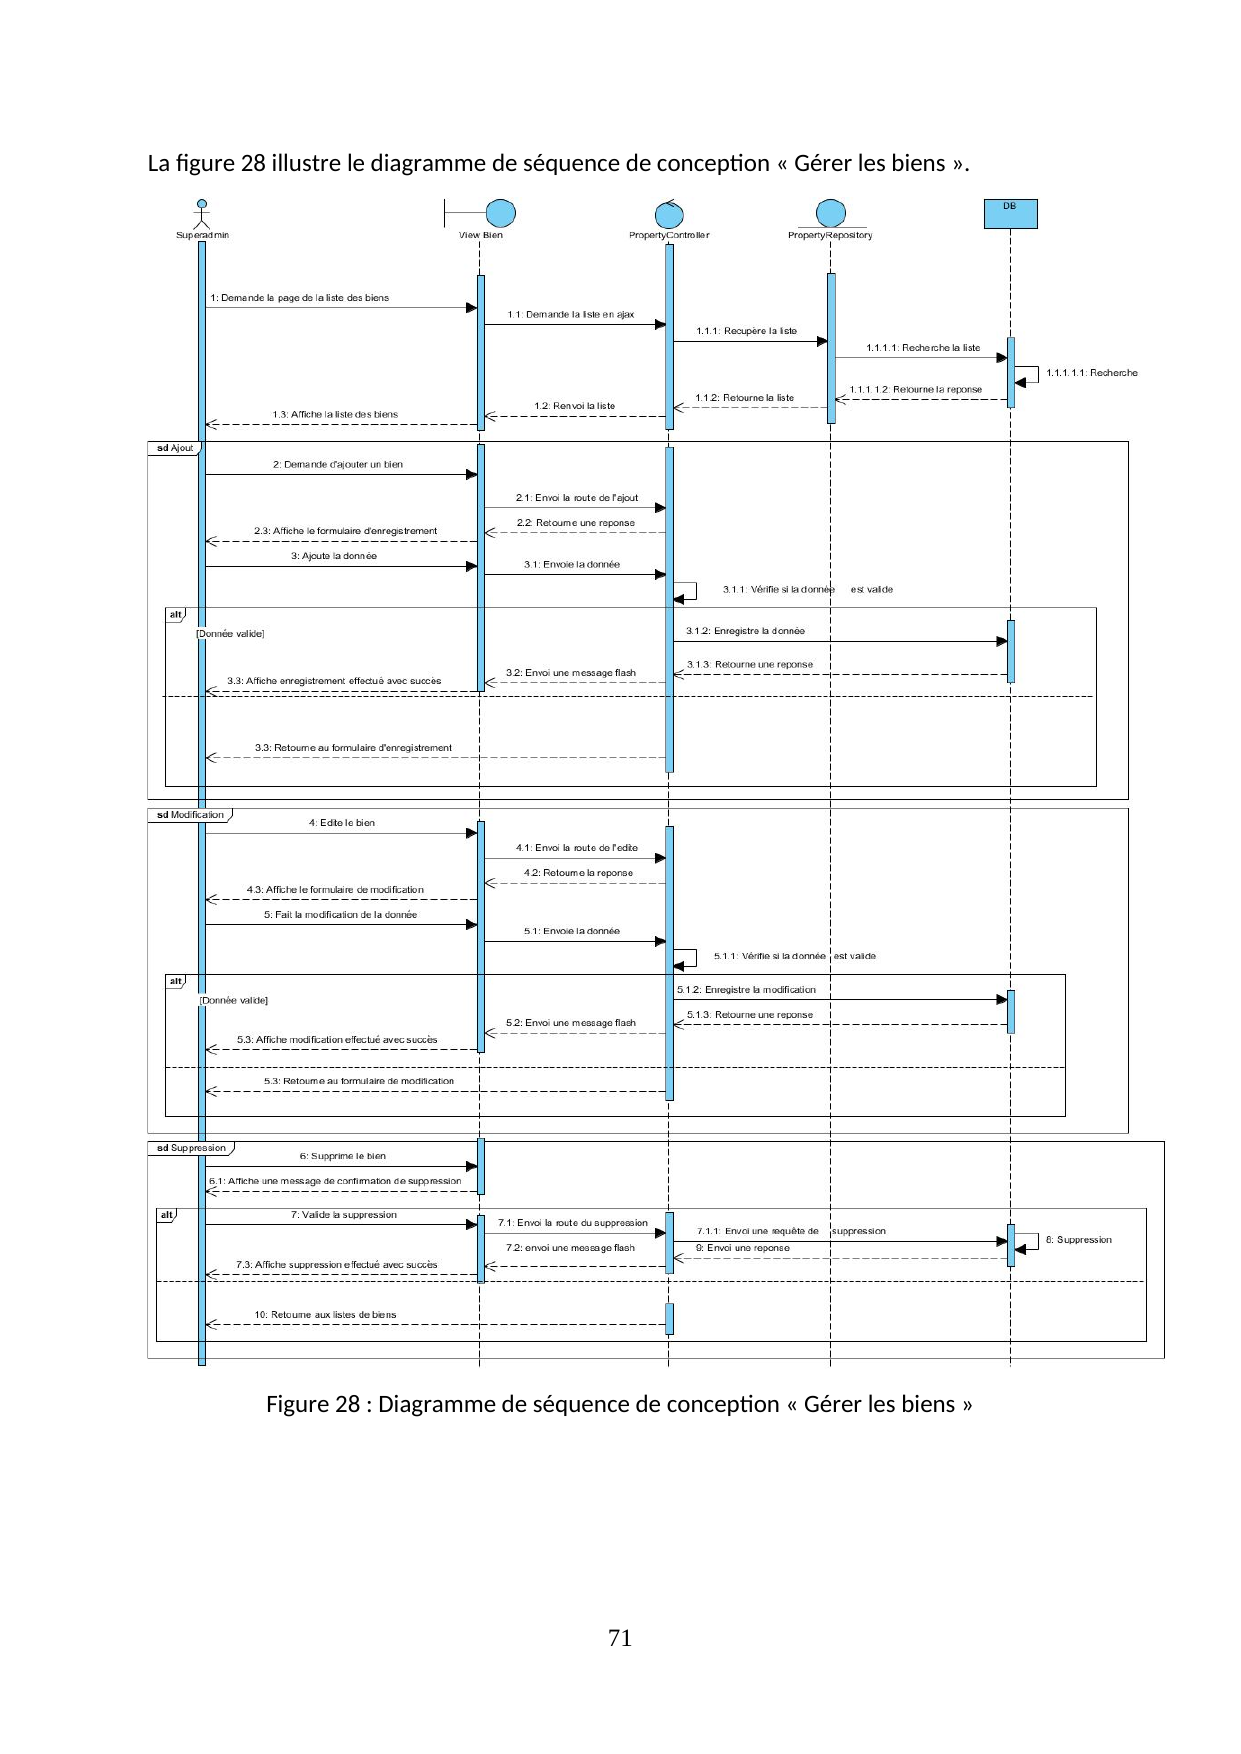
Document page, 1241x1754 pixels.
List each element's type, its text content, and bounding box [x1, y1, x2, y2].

text La figure 28 illustre le diagramme de séquence de conception « Gérer les biens ». [148, 148, 1093, 178]
text Figure 28 : Diagramme de séquence de conception « Gérer les biens » [148, 1388, 1093, 1418]
picture [147, 197, 1167, 1369]
